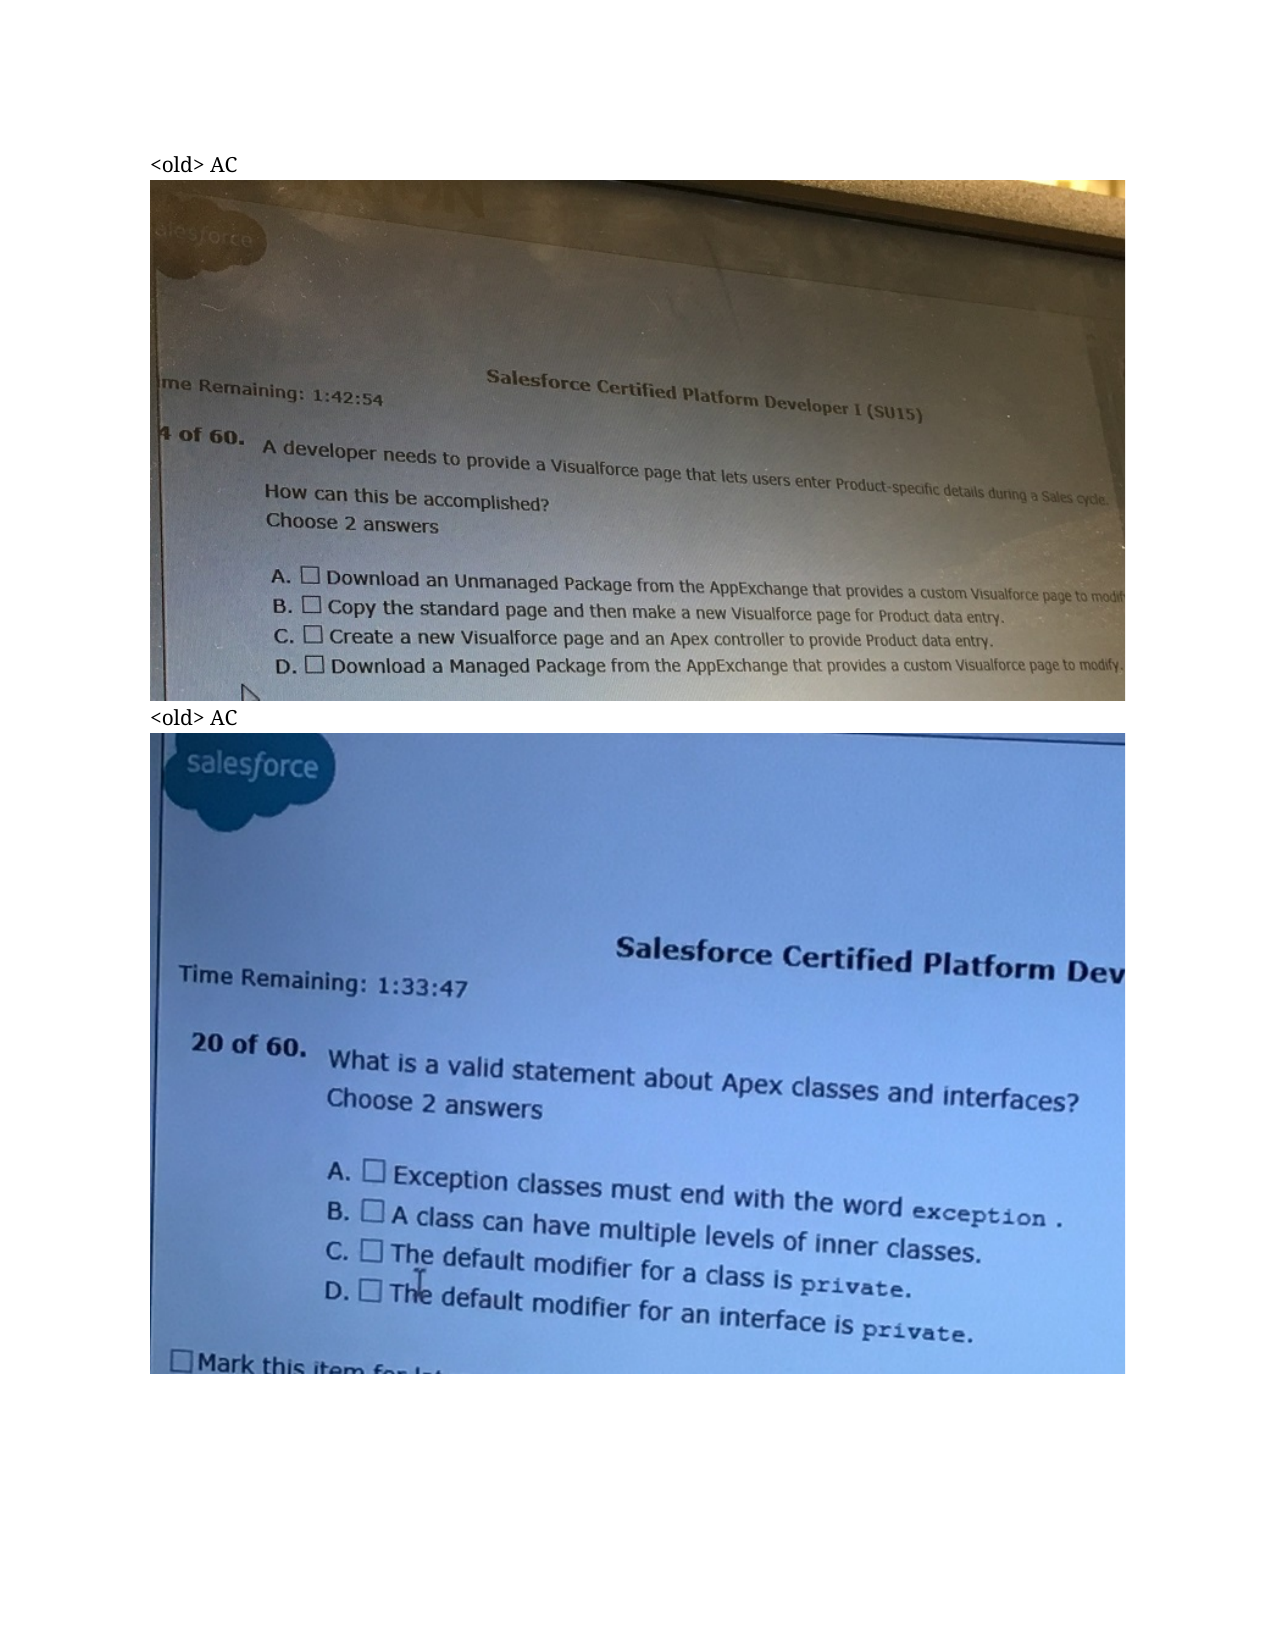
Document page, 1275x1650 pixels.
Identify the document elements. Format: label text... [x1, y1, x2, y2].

picture [150, 733, 1125, 1374]
text <old> AC<old> AC [150, 701, 1125, 733]
picture [150, 180, 1125, 701]
text <old> AC<old> AC [150, 150, 1125, 180]
